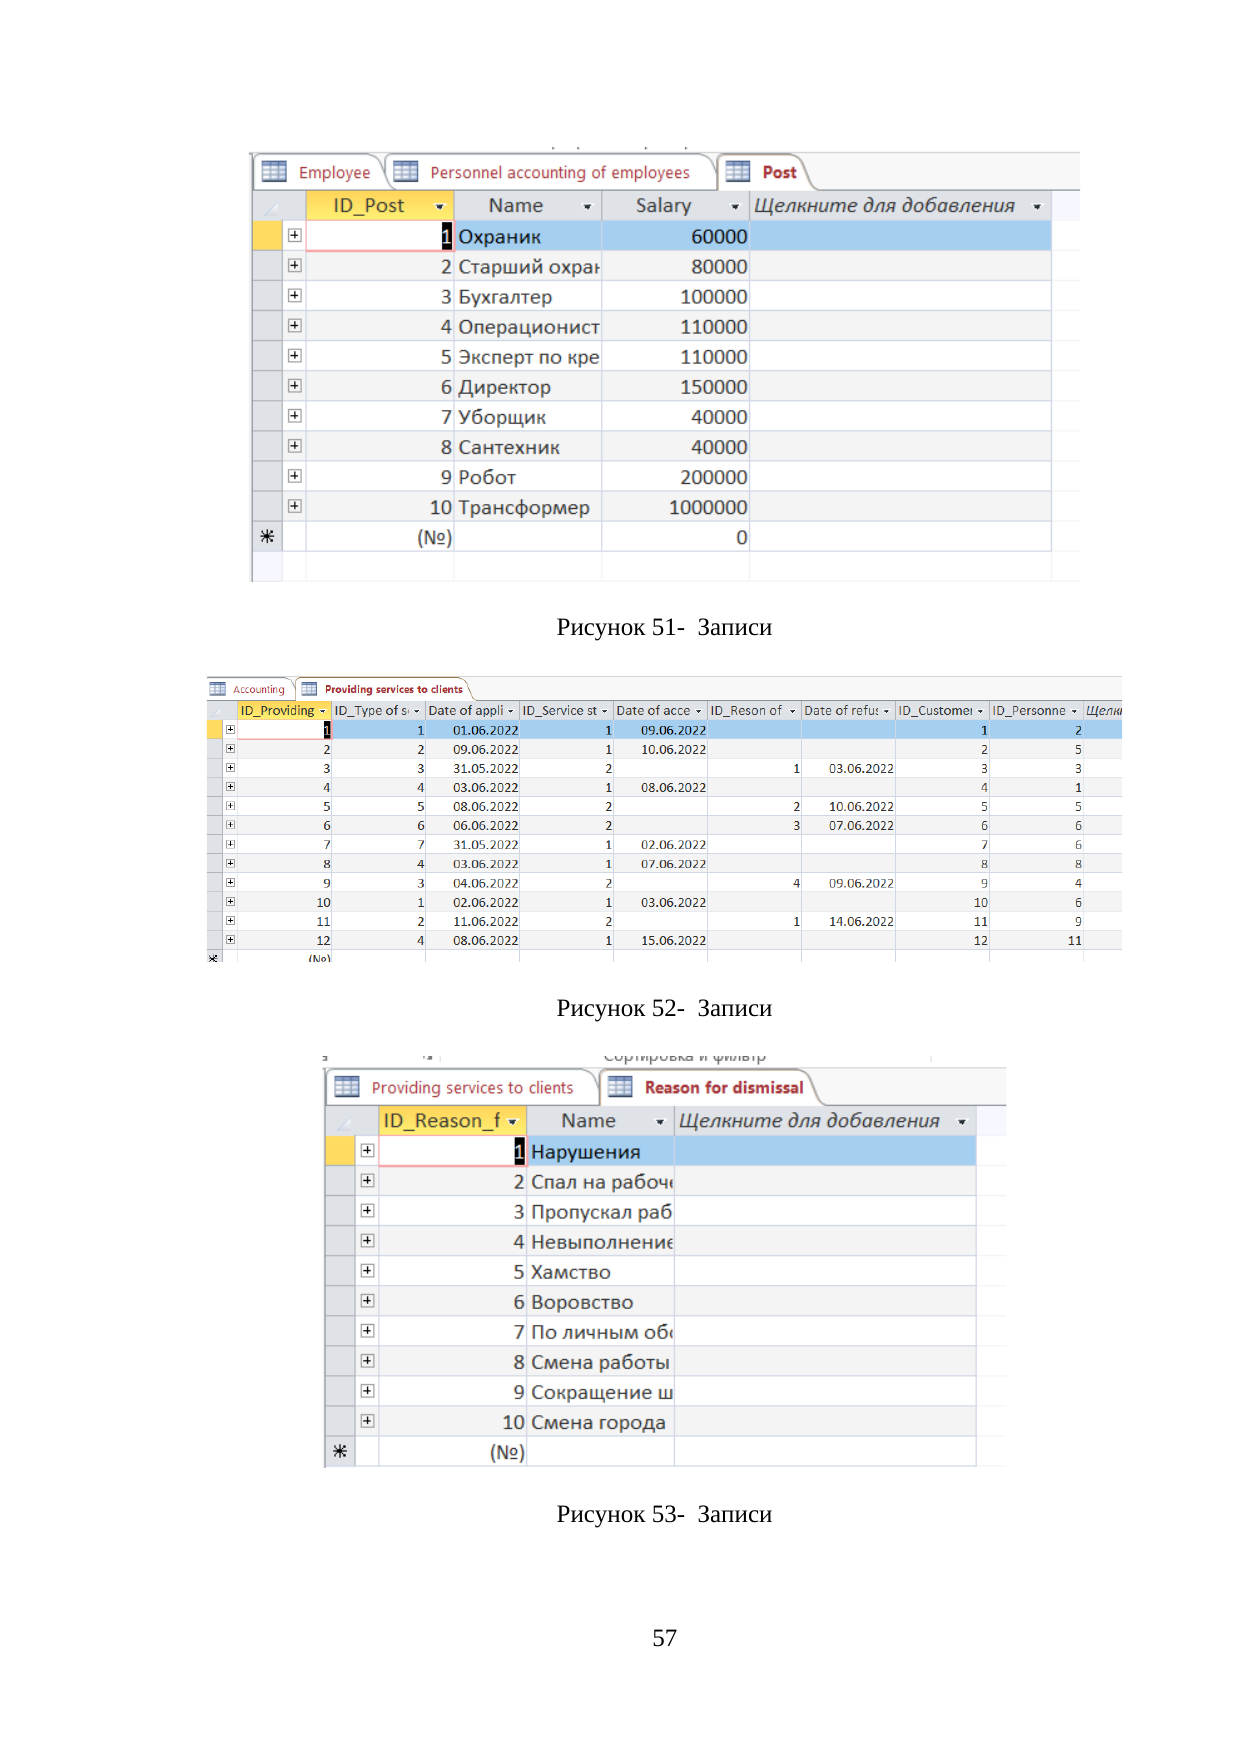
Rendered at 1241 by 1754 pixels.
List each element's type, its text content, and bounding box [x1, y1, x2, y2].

picture [322, 1056, 1007, 1468]
text Рисунок 53- Записи [207, 1499, 1122, 1528]
picture [206, 676, 1123, 962]
text Рисунок 51- Записи [207, 612, 1122, 641]
text Рисунок 52- Записи [207, 993, 1122, 1021]
picture [248, 147, 1080, 582]
